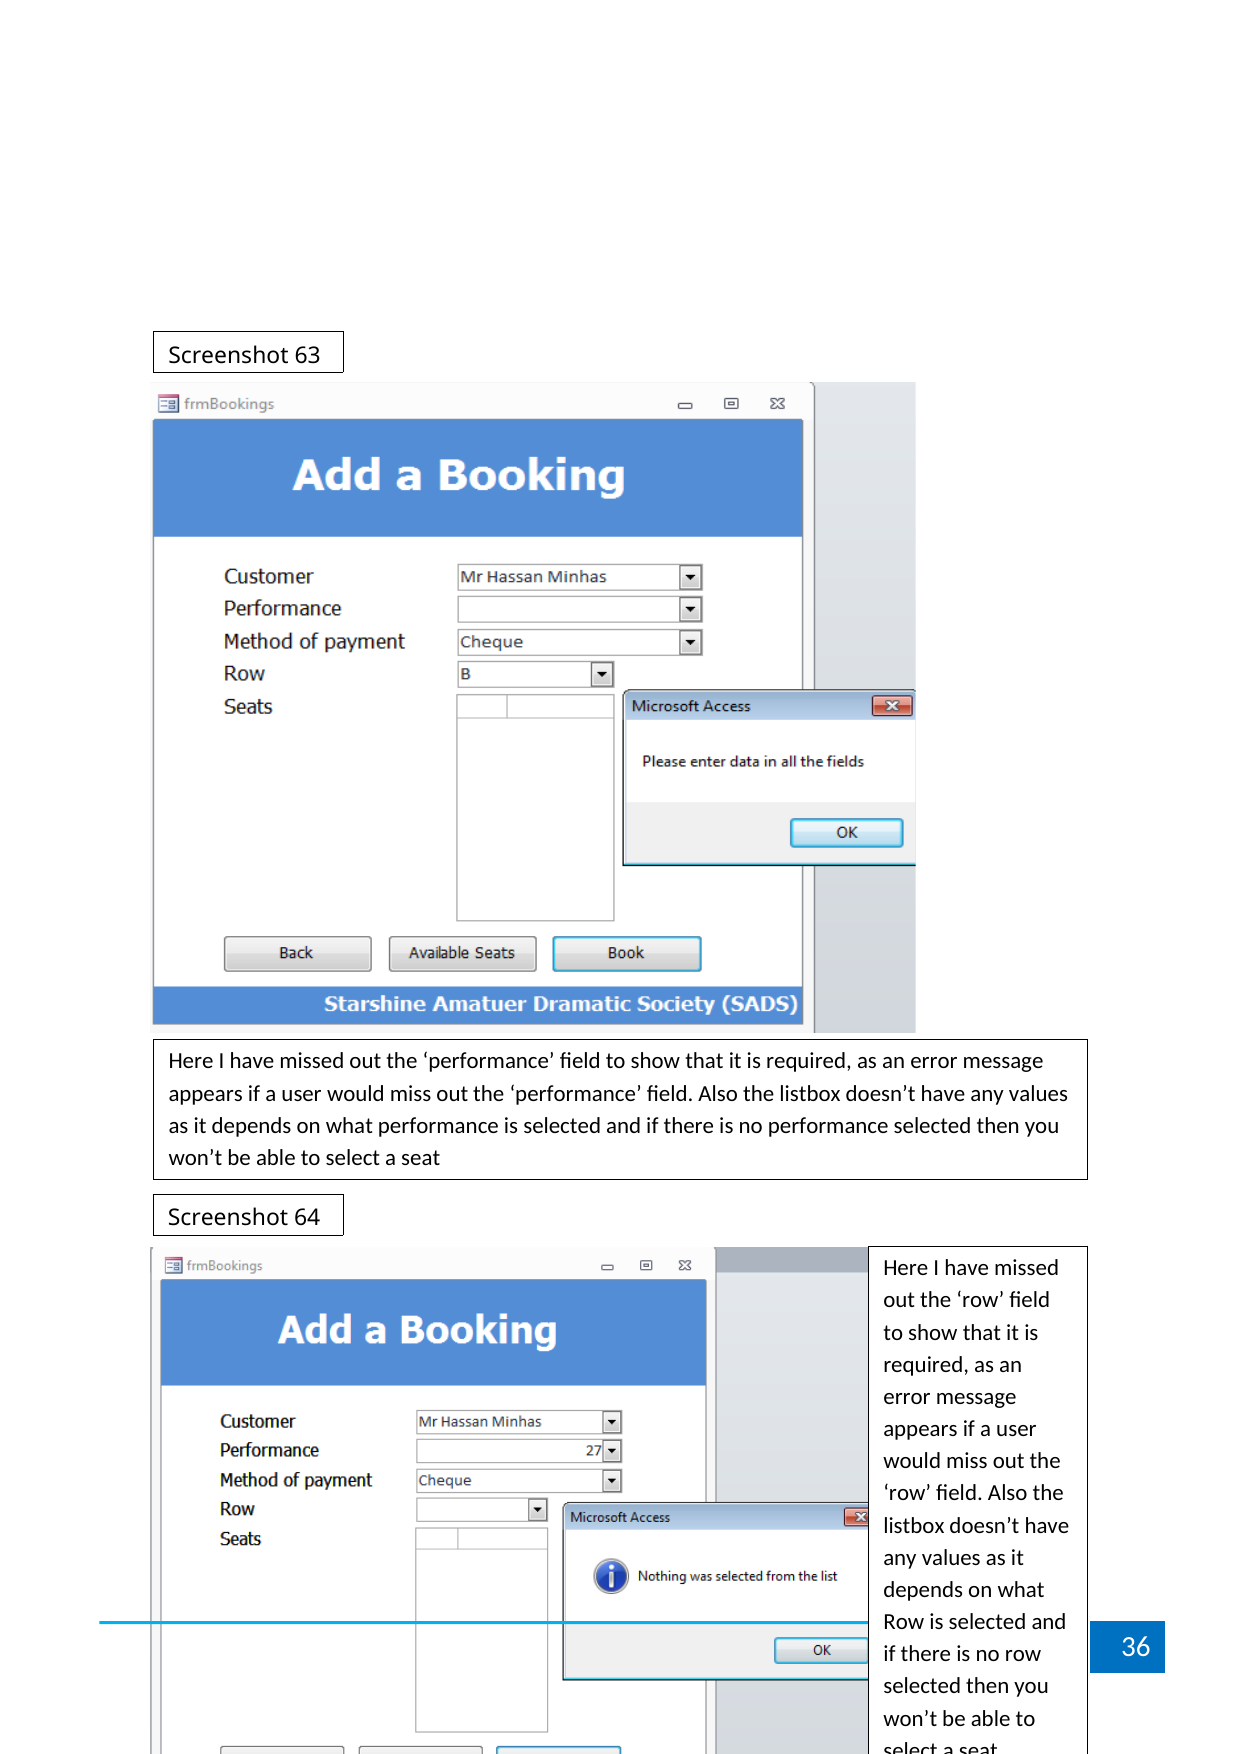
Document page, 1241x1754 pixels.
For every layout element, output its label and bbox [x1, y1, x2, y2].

picture [150, 1247, 868, 1620]
picture [150, 1625, 868, 1754]
picture [150, 382, 916, 1033]
